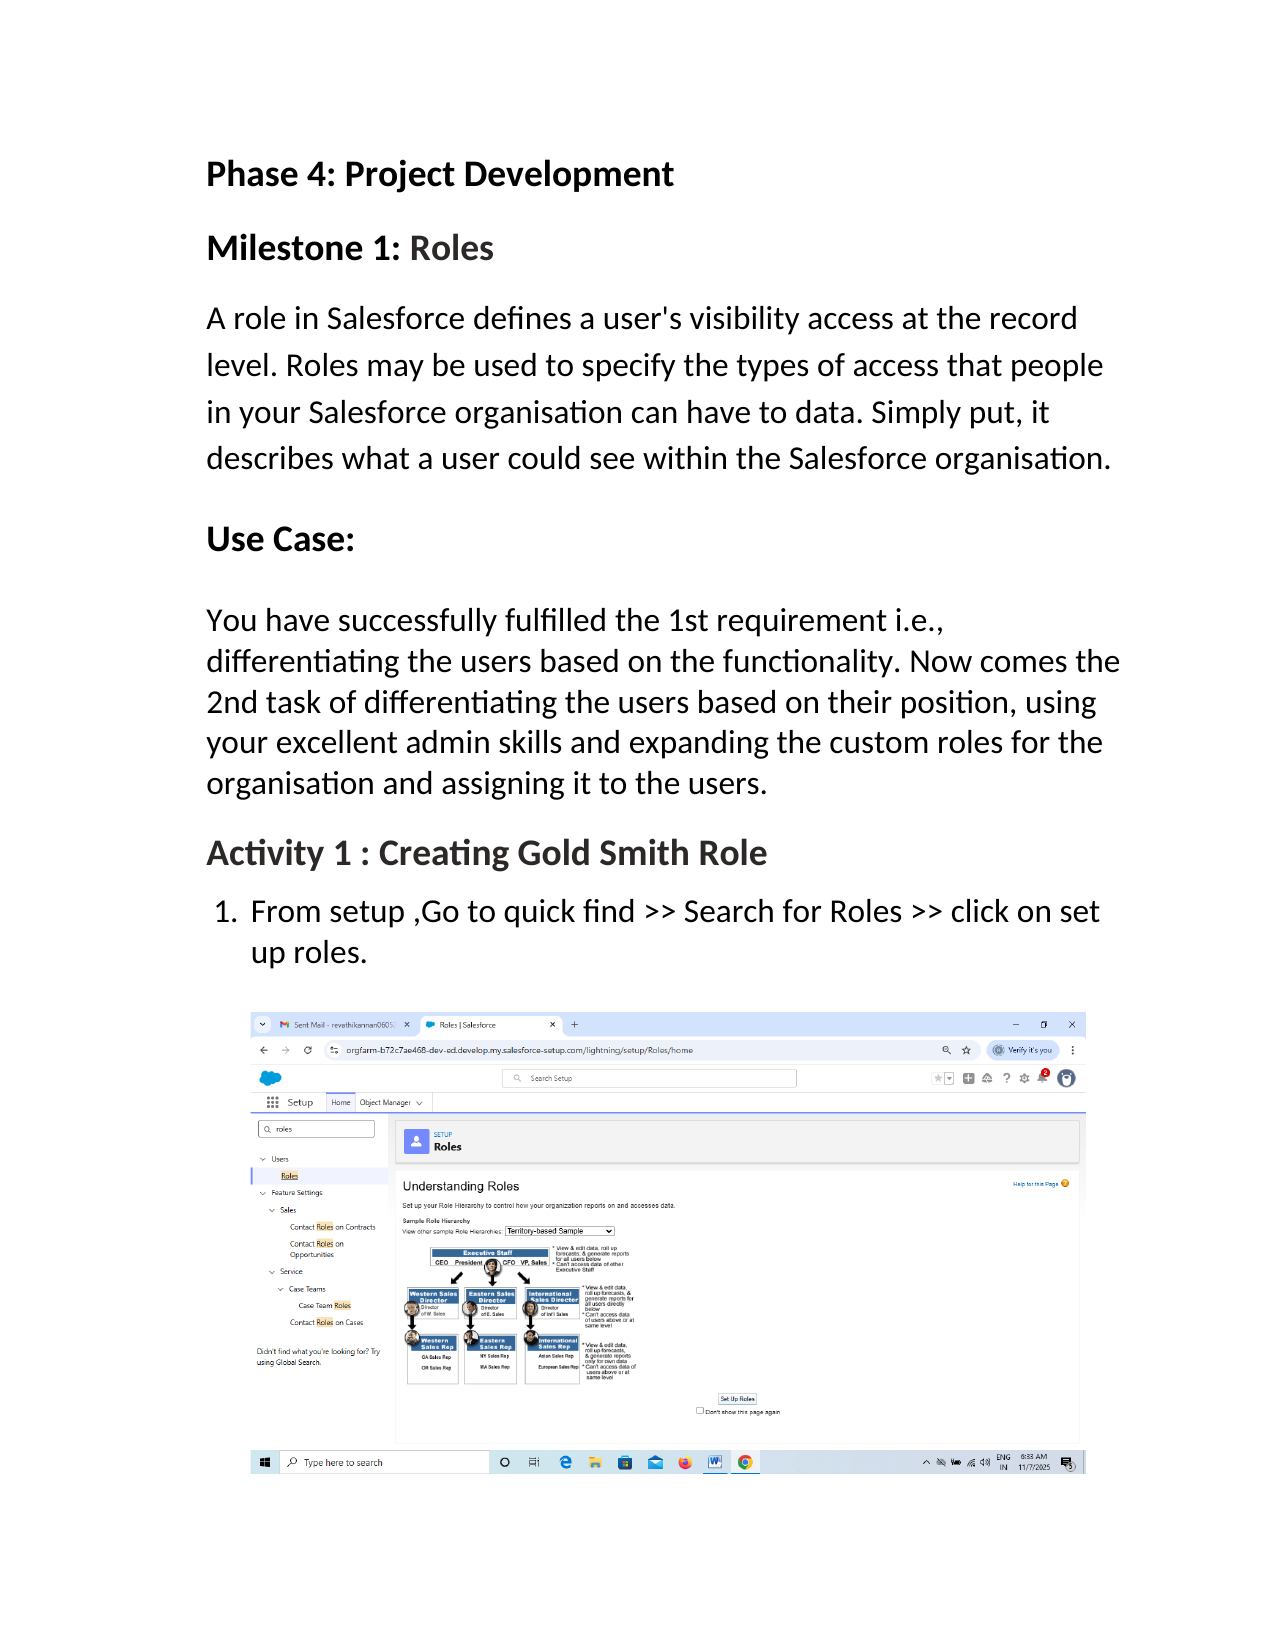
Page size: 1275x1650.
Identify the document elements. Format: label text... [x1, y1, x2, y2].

list From setup ,Go to quick find >> Search for Roles >> click on set up roles. [213, 891, 1134, 972]
text A role in Salesforce defines a user's visibility access at the record level. Roles may be used to specify the types of access that people in your Salesforce organisation can have to data. Simply put, it describes what a user could see within the Salesforce organisation. [206, 297, 1134, 478]
text Milestone 1: Roles [206, 223, 1134, 269]
text Phase 4: Project Development [206, 150, 1134, 196]
text You have successfully fulfilled the 1st requirement i.e., differentiating the users based on the functionality. Now comes the 2nd task of differentiating the users based on their position, using your excellent admin skills and expanding the custom roles for the organisation and assigning it to the users. [206, 599, 1134, 803]
subtitle Activity 1 : Creating Gold Smith Role [206, 828, 1134, 875]
subtitle Use Case: [206, 515, 1134, 561]
picture [250, 1012, 1086, 1474]
